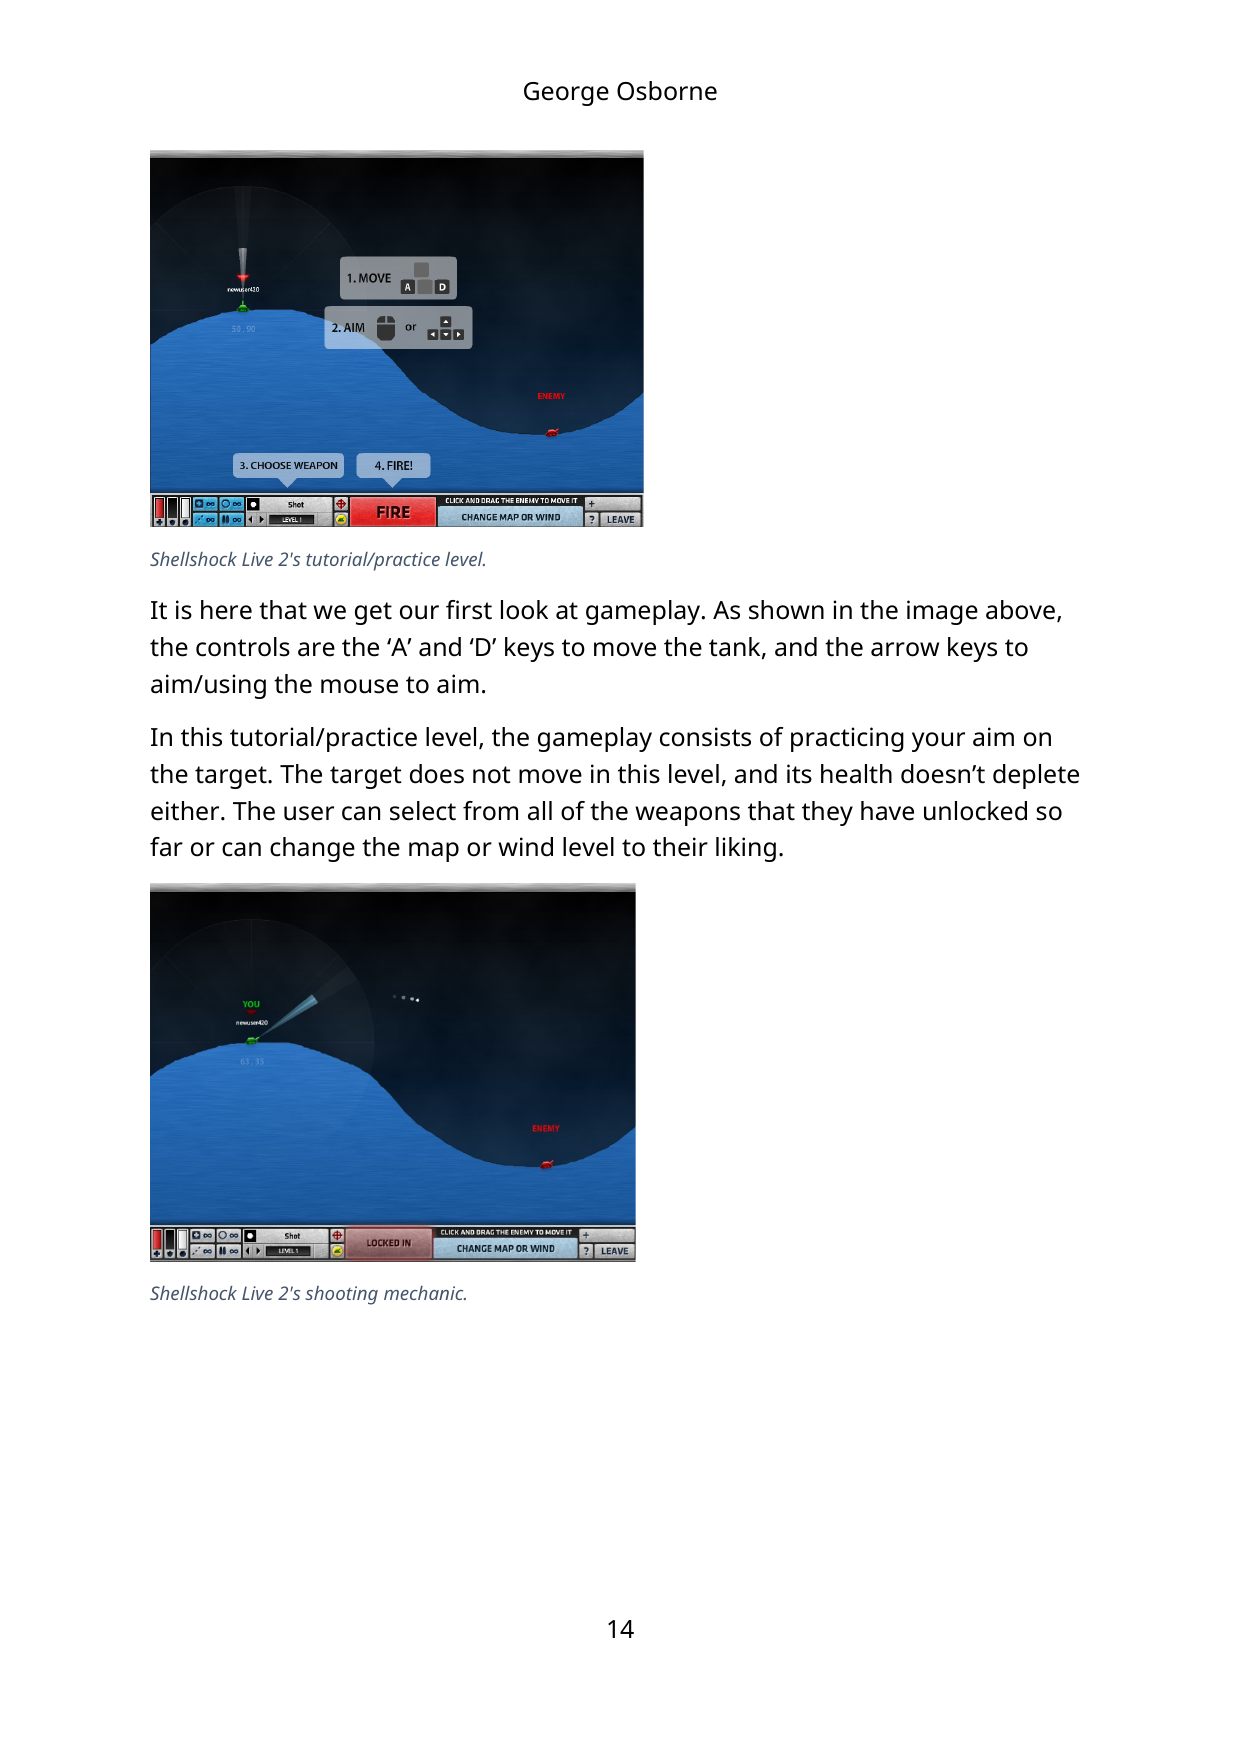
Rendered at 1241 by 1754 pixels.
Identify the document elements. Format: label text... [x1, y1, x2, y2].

text It is here that we get our first look at gameplay. As shown in the image above, the controls are the ‘A’ and ‘D’ keys to move the tank, and the arrow keys to aim/using the mouse to aim. [150, 593, 1090, 700]
picture [150, 883, 636, 1262]
text Shellshock Live 2's tutorial/practice level. [150, 546, 1090, 572]
text Shellshock Live 2's shooting mechanic. [150, 1281, 1090, 1306]
picture [150, 150, 644, 527]
text In this tutorial/practice level, the gameplay consists of practicing your aim on the target. The target does not move in this level, and its health doesn’t deplete either. The user can select from all of the weapons that they have unlocked so far or can change the map or wind level to their liking. [150, 720, 1090, 864]
